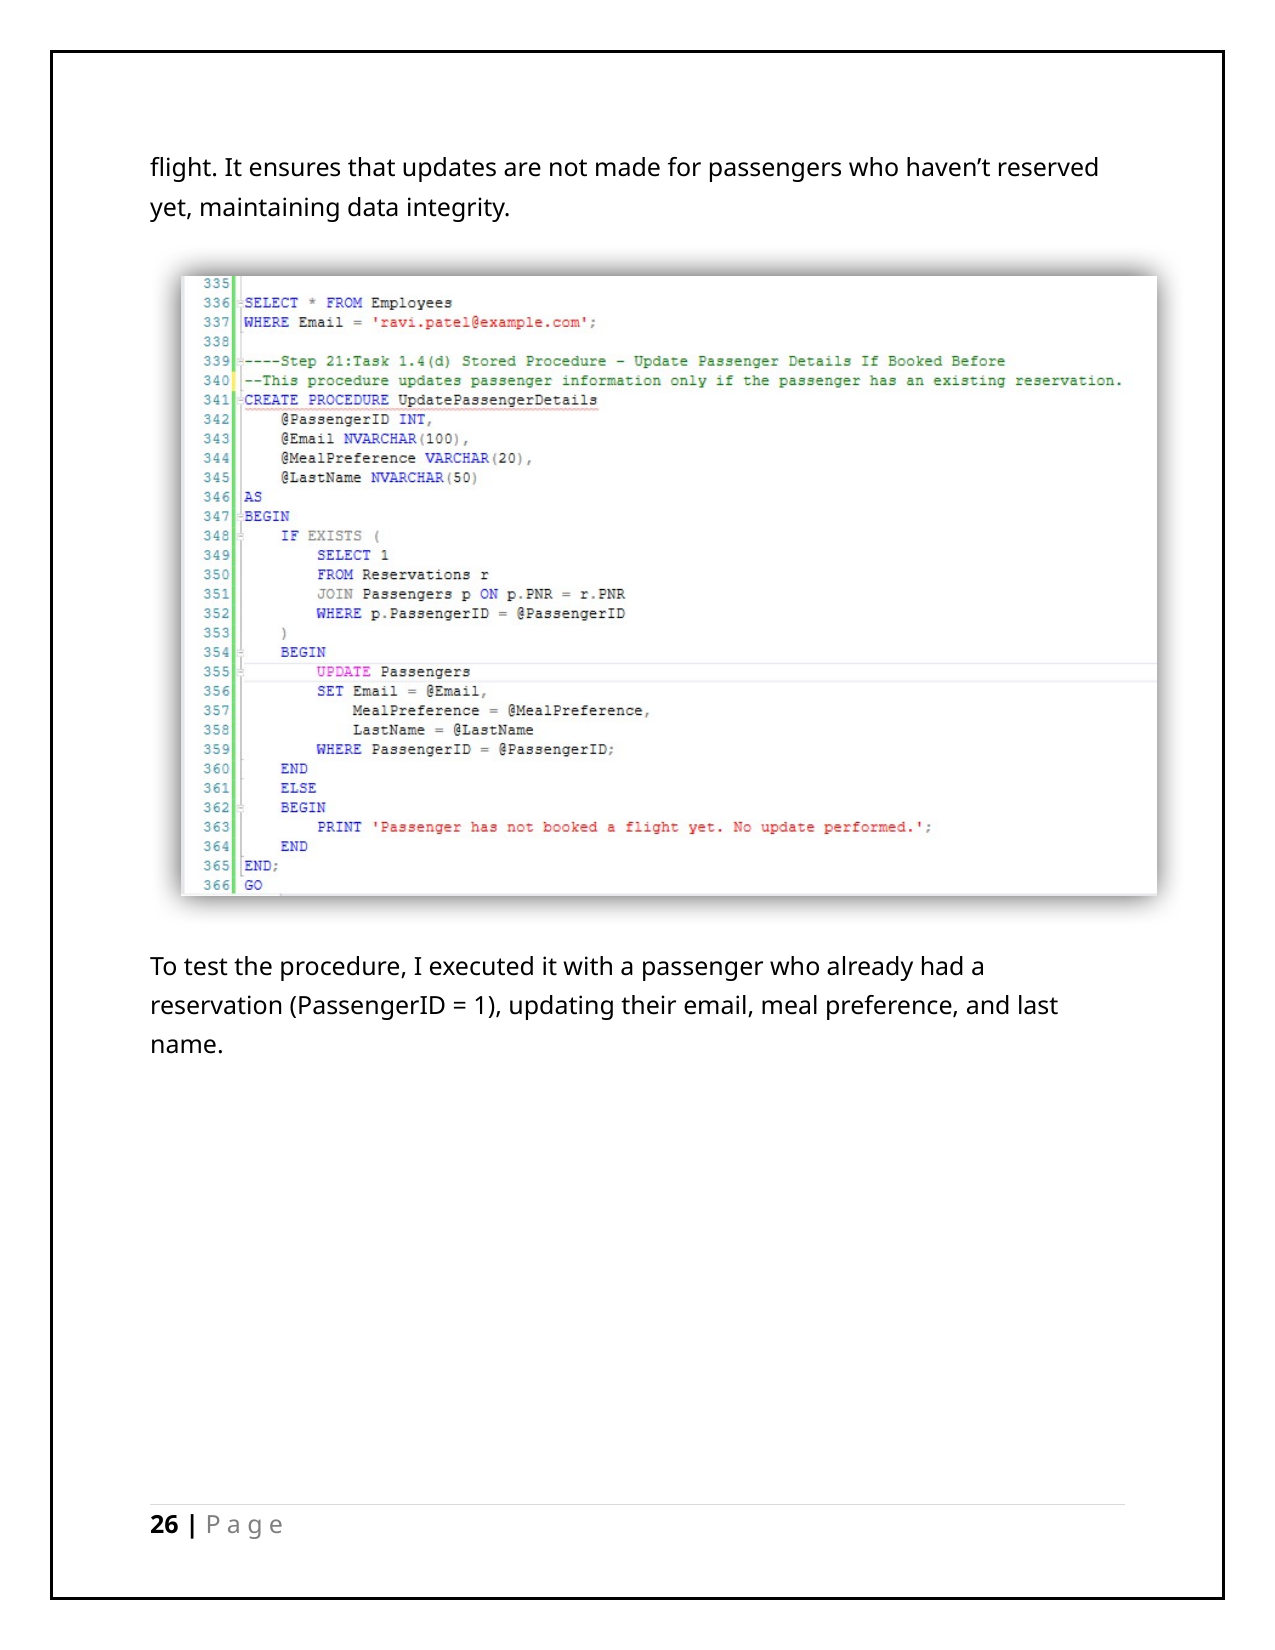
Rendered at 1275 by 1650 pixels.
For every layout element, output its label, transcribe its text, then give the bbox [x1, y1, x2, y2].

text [150, 150, 1125, 223]
text To test the procedure, I executed it with a passenger who already had a reservation (PassengerID = 1), updating their email, meal preference, and last name. [150, 948, 1125, 1061]
picture [181, 276, 1157, 896]
